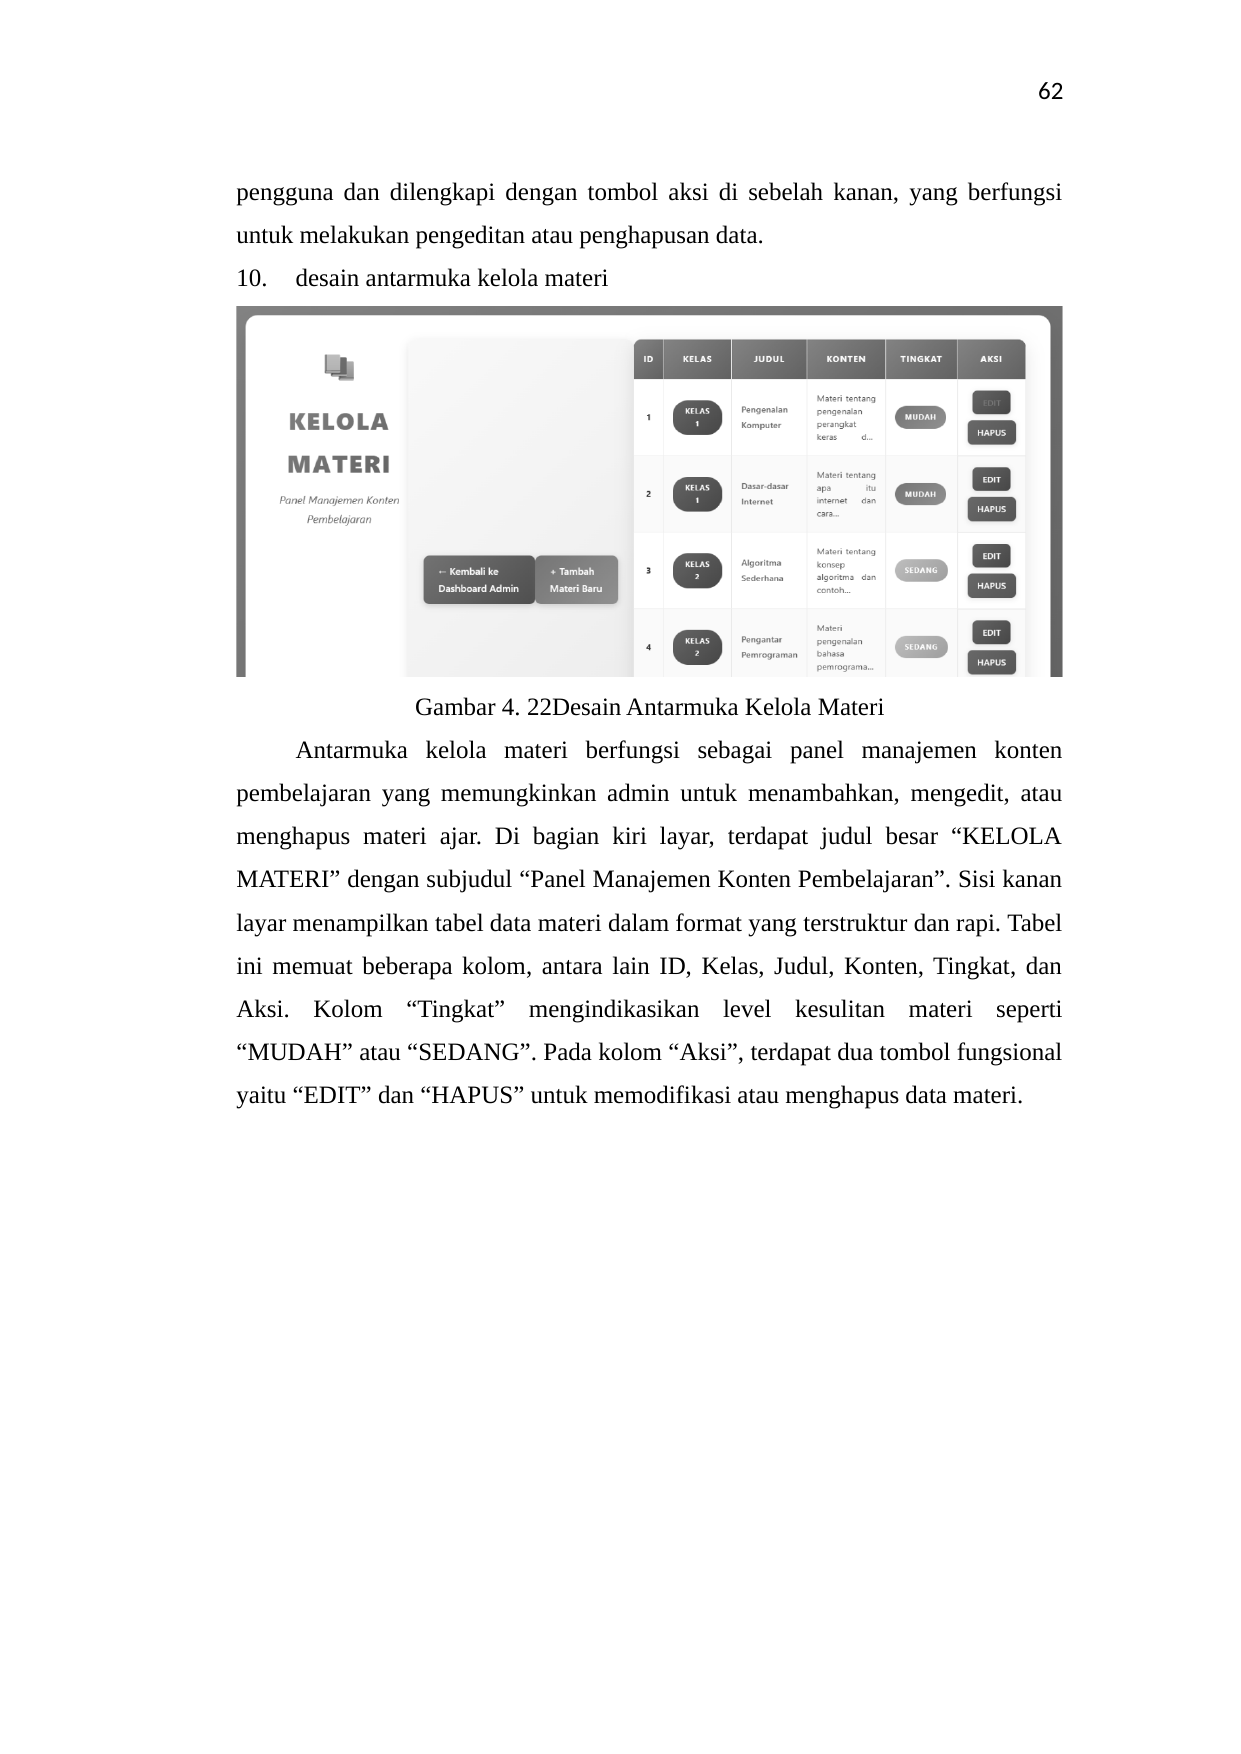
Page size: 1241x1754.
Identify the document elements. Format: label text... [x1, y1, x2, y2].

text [236, 177, 1063, 249]
text Gambar 4. 22Desain Antarmuka Kelola Materi [236, 692, 1063, 721]
picture [236, 306, 1063, 677]
text Antarmuka kelola materi berfungsi sebagai panel manajemen konten pembelajaran yang memungkinkan admin untuk menambahkan, mengedit, atau menghapus materi ajar. Di bagian kiri layar, terdapat judul besar “KELOLA MATERI” dengan subjudul “Panel Manajemen Konten Pembelajaran”. Sisi kanan layar menampilkan tabel data materi dalam format yang terstruktur dan rapi. Tabel ini memuat beberapa kolom, antara lain ID, Kelas, Judul, Konten, Tingkat, dan Aksi. Kolom “Tingkat” mengindikasikan level kesulitan materi seperti “MUDAH” atau “SEDANG”. Pada kolom “Aksi”, terdapat dua tombol fungsional yaitu “EDIT” dan “HAPUS” untuk memodifikasi atau menghapus data materi. [236, 735, 1063, 1109]
list desain antarmuka kelola materi [236, 263, 1063, 292]
